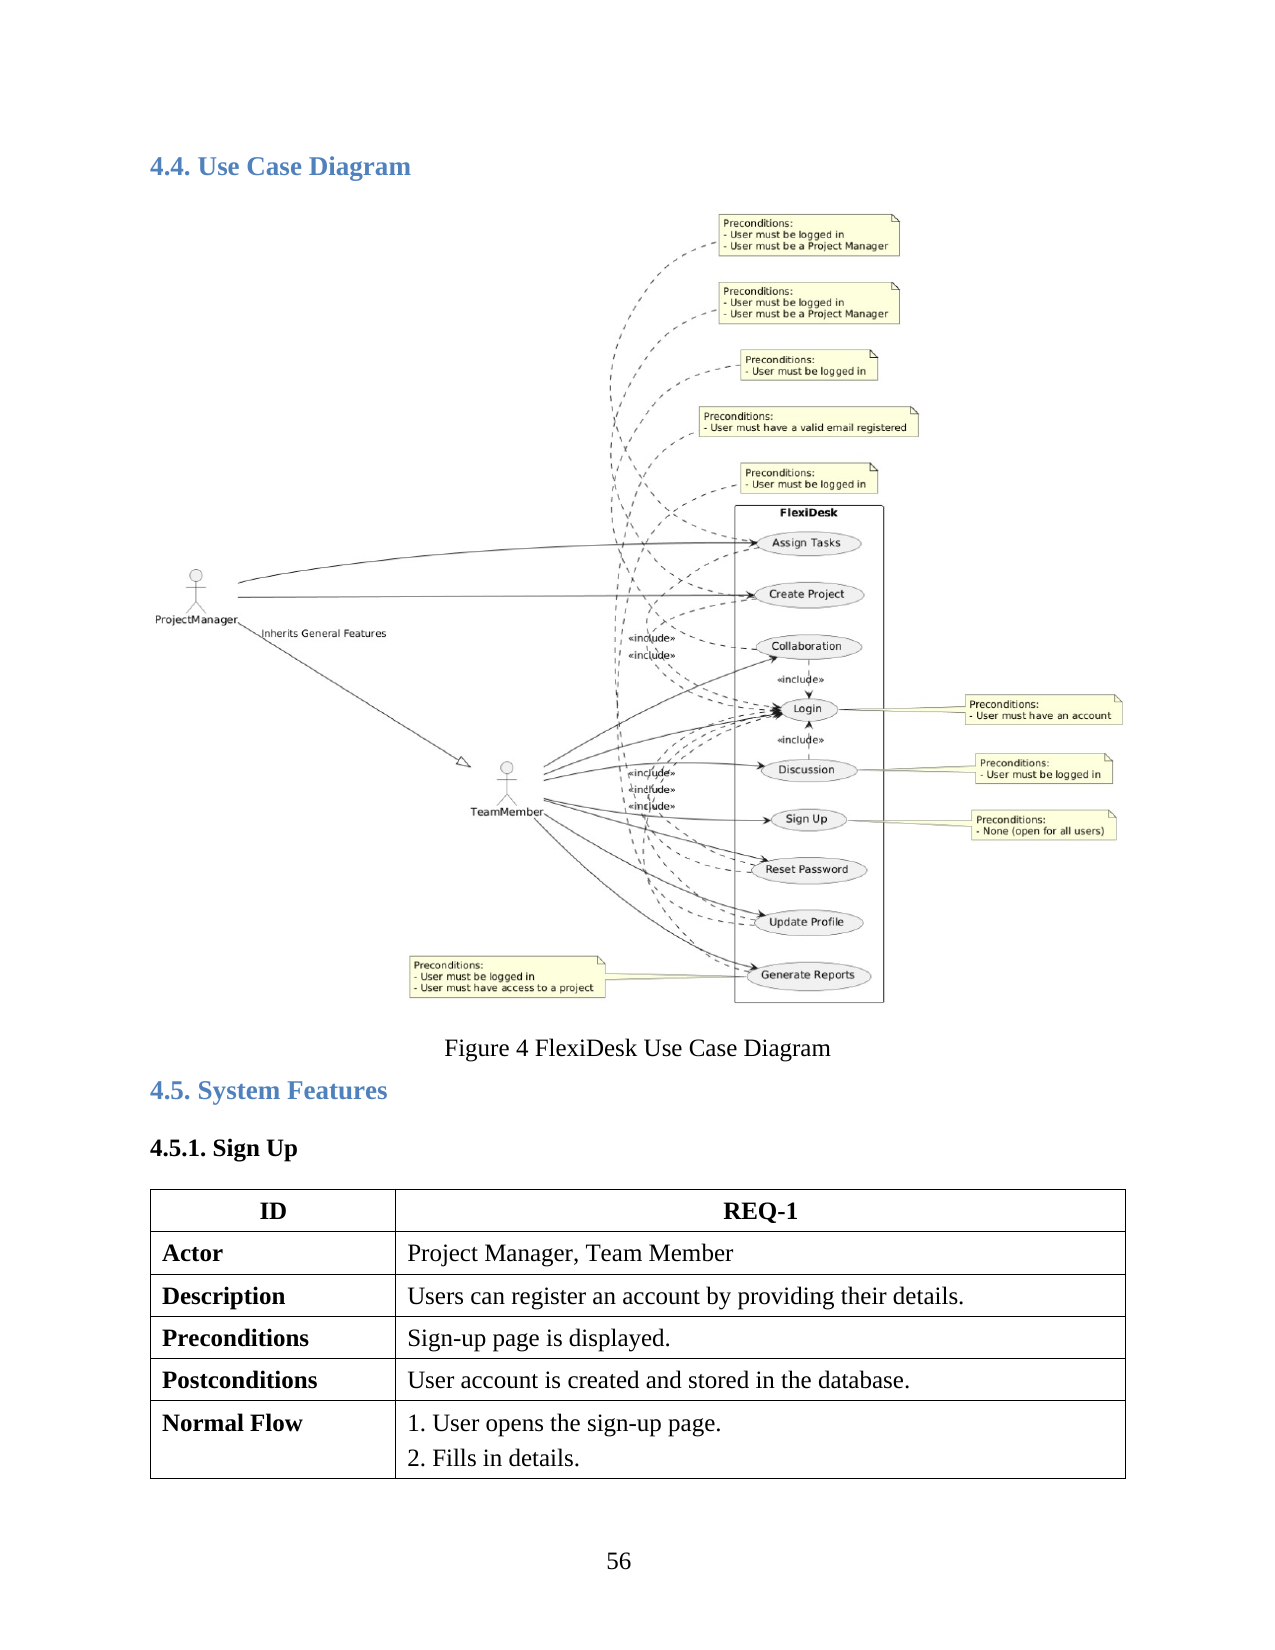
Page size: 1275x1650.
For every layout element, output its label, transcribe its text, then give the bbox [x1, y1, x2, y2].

table_cell Project Manager, Team Member [396, 1232, 1125, 1273]
subtitle Sign Up [150, 1133, 1125, 1162]
table_cell Description [151, 1275, 395, 1316]
table_cell Users can register an account by providing their details. [396, 1275, 1125, 1316]
subtitle Use Case Diagram [150, 150, 1125, 181]
subtitle System Features [150, 1074, 1125, 1105]
table_cell Sign-up page is displayed. [396, 1317, 1125, 1358]
table_header ID [151, 1190, 395, 1231]
table_cell Actor [151, 1232, 395, 1273]
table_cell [396, 1401, 1125, 1478]
picture [150, 209, 1125, 1006]
text Figure 4 FlexiDesk Use Case Diagram [150, 1033, 1125, 1062]
table_cell User account is created and stored in the database. [396, 1359, 1125, 1400]
table_header REQ-1 [396, 1190, 1125, 1231]
table_cell Normal Flow [151, 1401, 395, 1478]
table_cell Preconditions [151, 1317, 395, 1358]
table_cell Postconditions [151, 1359, 395, 1400]
